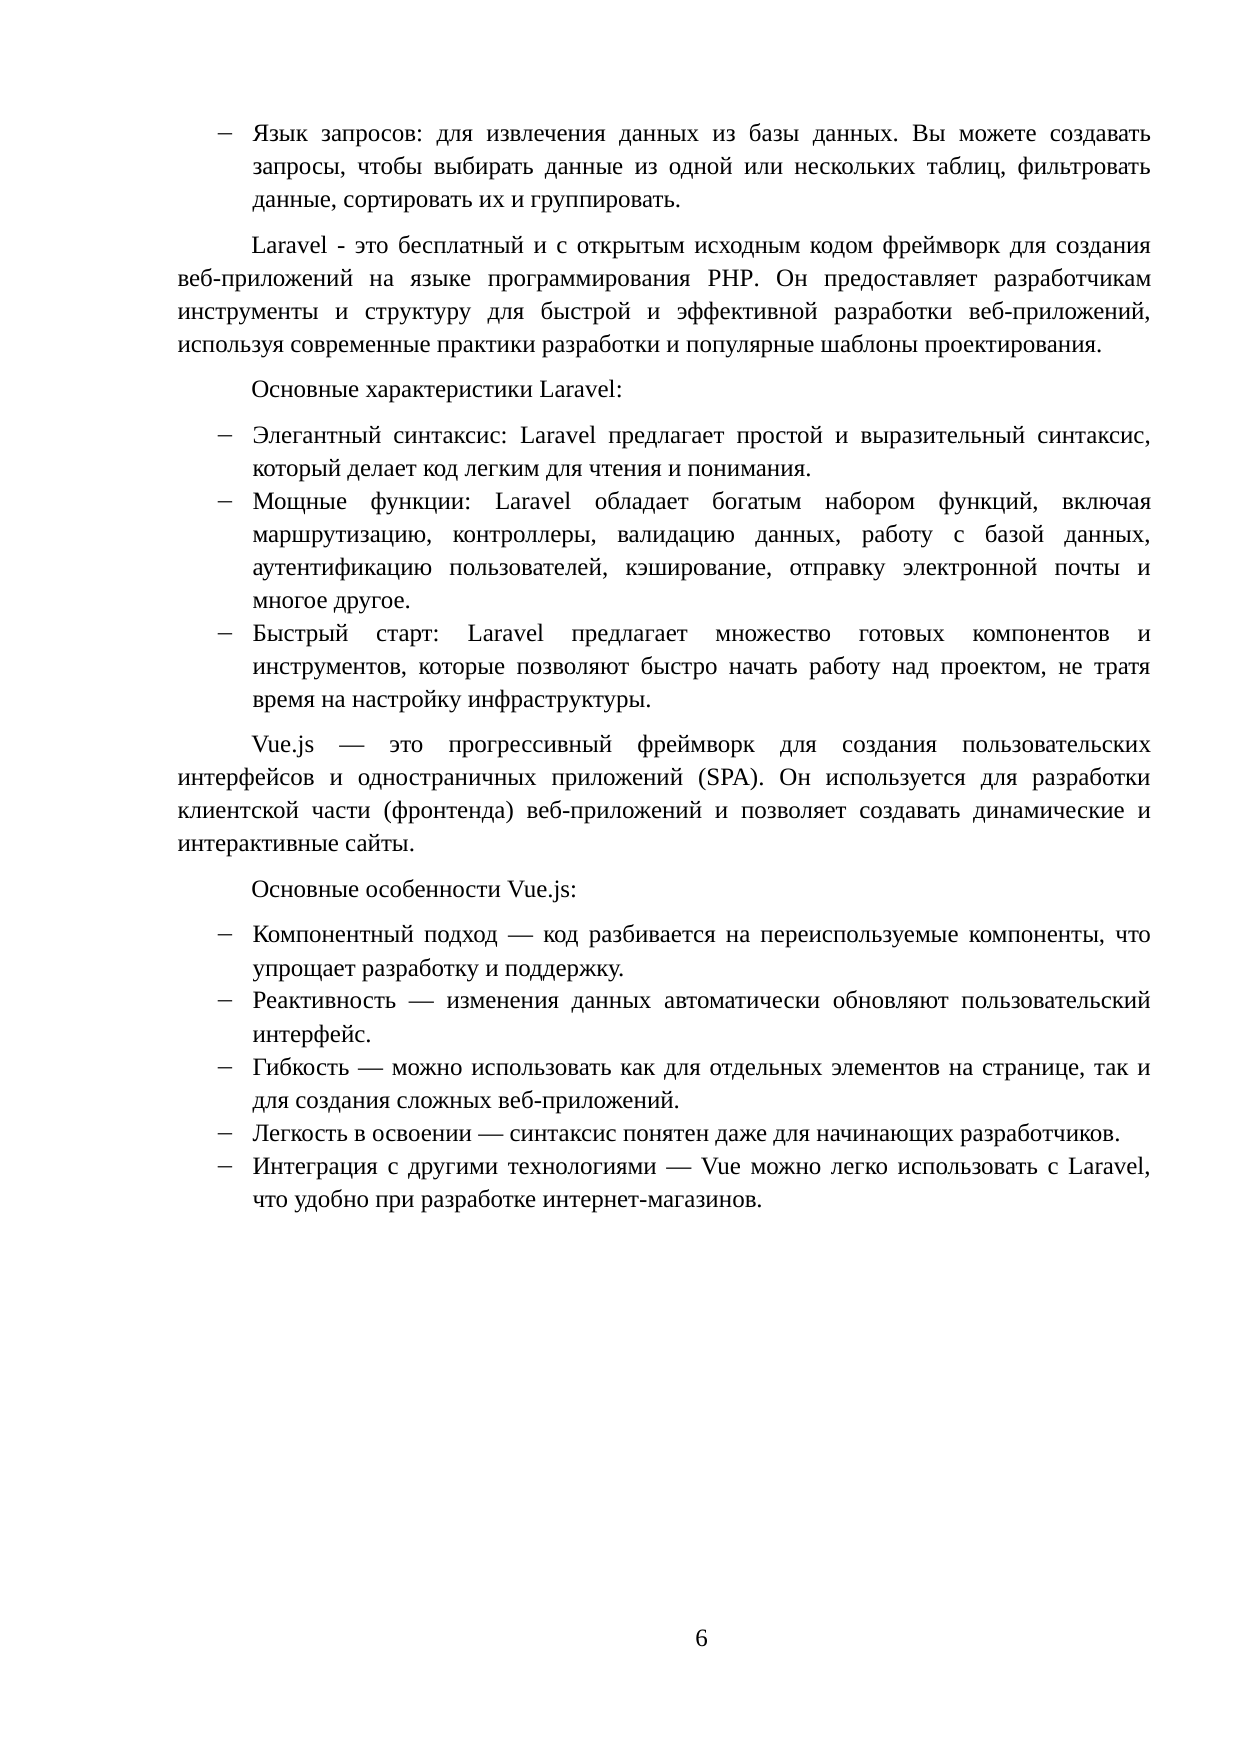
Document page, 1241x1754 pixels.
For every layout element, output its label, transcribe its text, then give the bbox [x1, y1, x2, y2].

text Vue.js — это прогрессивный фреймворк для создания пользовательских интерфейсов и одностраничных приложений (SPA). Он используется для разработки клиентской части (фронтенда) веб-приложений и позволяет создавать динамические и интерактивные сайты. [177, 729, 1152, 857]
text Laravel - это бесплатный и с открытым исходным кодом фреймворк для создания веб-приложений на языке программирования PHP. Он предоставляет разработчикам инструменты и структуру для быстрой и эффективной разработки веб-приложений, используя современные практики разработки и популярные шаблоны проектирования. [177, 230, 1152, 357]
list Язык запросов: для извлечения данных из базы данных. Вы можете создавать запросы, чтобы выбирать данные из одной или нескольких таблиц, фильтровать данные, сортировать их и группировать. [215, 118, 1152, 213]
list Элегантный синтаксис: Laravel предлагает простой и выразительный синтаксис, который делает код легким для чтения и понимания. [215, 420, 1152, 482]
list Быстрый старт: Laravel предлагает множество готовых компонентов и инструментов, которые позволяют быстро начать работу над проектом, не тратя время на настройку инфраструктуры. [215, 618, 1152, 713]
list Компонентный подход — код разбивается на переиспользуемые компоненты, что упрощает разработку и поддержку. [215, 919, 1152, 981]
text Основные особенности Vue.js: [177, 874, 1152, 903]
list Реактивность — изменения данных автоматически обновляют пользовательский интерфейс. [215, 986, 1152, 1047]
list Мощные функции: Laravel обладает богатым набором функций, включая маршрутизацию, контроллеры, валидацию данных, работу с базой данных, аутентификацию пользователей, кэширование, отправку электронной почты и многое другое. [215, 486, 1152, 614]
list Интеграция с другими технологиями — Vue можно легко использовать с Laravel, что удобно при разработке интернет-магазинов. [215, 1151, 1152, 1212]
list Легкость в освоении — синтаксис понятен даже для начинающих разработчиков. [215, 1118, 1152, 1146]
list Гибкость — можно использовать как для отдельных элементов на странице, так и для создания сложных веб-приложений. [215, 1052, 1152, 1113]
text Основные характеристики Laravel: [177, 374, 1152, 403]
